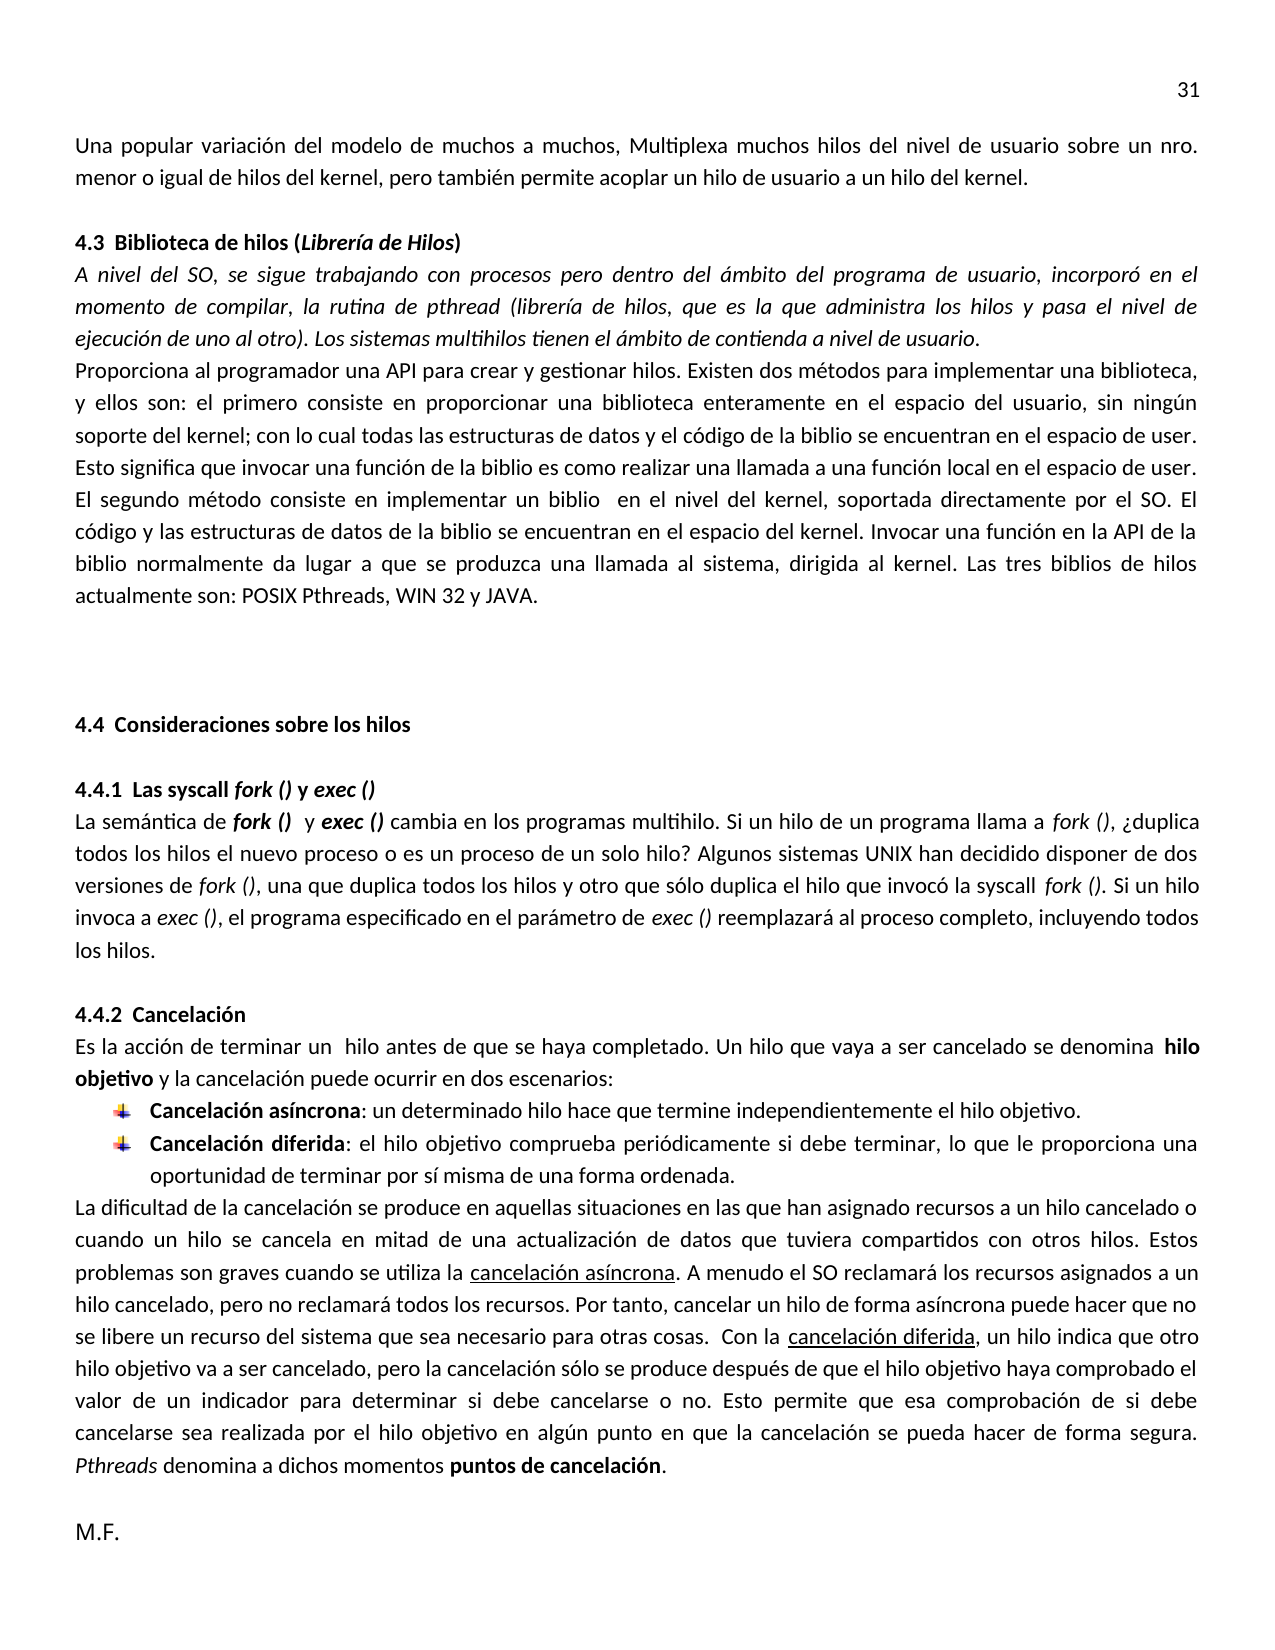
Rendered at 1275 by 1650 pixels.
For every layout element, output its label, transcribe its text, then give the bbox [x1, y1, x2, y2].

text 4.3 Biblioteca de hilos (Librería de Hilos) [75, 228, 1200, 256]
text 4.4.1 Las syscall fork () y exec () [75, 775, 1200, 803]
text Es la acción de terminar un hilo antes de que se haya completado. Un hilo que vaya a ser cancelado se denomina hilo objetivo y la cancelación puede ocurrir en dos escenarios: [75, 1032, 1200, 1092]
text Proporciona al programador una API para crear y gestionar hilos. Existen dos métodos para implementar una biblioteca, y ellos son: el primero consiste en proporcionar una biblioteca enteramente en el espacio del usuario, sin ningún soporte del kernel; con lo cual todas las estructuras de datos y el código de la biblio se encuentran en el espacio de user. Esto significa que invocar una función de la biblio es como realizar una llamada a una función local en el espacio de user. El segundo método consiste en implementar un biblio en el nivel del kernel, soportada directamente por el SO. El código y las estructuras de datos de la biblio se encuentran en el espacio del kernel. Invocar una función en la API de la biblio normalmente da lugar a que se produzca una llamada al sistema, dirigida al kernel. Las tres biblios de hilos actualmente son: POSIX Pthreads, WIN 32 y JAVA. [75, 356, 1200, 610]
picture [113, 1102, 131, 1119]
list Cancelación asíncrona: un determinado hilo hace que termine independientemente el hilo objetivo. [112, 1097, 1200, 1125]
text Una popular variación del modelo de muchos a muchos, Multiplexa muchos hilos del nivel de usuario sobre un nro. menor o igual de hilos del kernel, pero también permite acoplar un hilo de usuario a un hilo del kernel. [75, 131, 1200, 191]
text La dificultad de la cancelación se produce en aquellas situaciones en las que han asignado recursos a un hilo cancelado o cuando un hilo se cancela en mitad de una actualización de datos que tuviera compartidos con otros hilos. Estos problemas son graves cuando se utiliza la cancelación asíncrona. A menudo el SO reclamará los recursos asignados a un hilo cancelado, pero no reclamará todos los recursos. Por tanto, cancelar un hilo de forma asíncrona puede hacer que no se libere un recurso del sistema que sea necesario para otras cosas. Con la cancelación diferida, un hilo indica que otro hilo objetivo va a ser cancelado, pero la cancelación sólo se produce después de que el hilo objetivo haya comprobado el valor de un indicador para determinar si debe cancelarse o no. Esto permite que esa comprobación de si debe cancelarse sea realizada por el hilo objetivo en algún punto en que la cancelación se pueda hacer de forma segura. Pthreads denomina a dichos momentos puntos de cancelación. [75, 1193, 1200, 1479]
text 4.4.2 Cancelación [75, 1000, 1200, 1028]
text 4.4 Consideraciones sobre los hilos [75, 710, 1200, 738]
picture [113, 1134, 131, 1152]
list Cancelación diferida: el hilo objetivo comprueba periódicamente si debe terminar, lo que le proporciona una oportunidad de terminar por sí misma de una forma ordenada. [112, 1129, 1200, 1189]
text A nivel del SO, se sigue trabajando con procesos pero dentro del ámbito del programa de usuario, incorporó en el momento de compilar, la rutina de pthread (librería de hilos, que es la que administra los hilos y pasa el nivel de ejecución de uno al otro). Los sistemas multihilos tienen el ámbito de contienda a nivel de usuario. [75, 260, 1200, 352]
text La semántica de fork () y exec () cambia en los programas multihilo. Si un hilo de un programa llama a fork (), ¿duplica todos los hilos el nuevo proceso o es un proceso de un solo hilo? Algunos sistemas UNIX han decidido disponer de dos versiones de fork (), una que duplica todos los hilos y otro que sólo duplica el hilo que invocó la syscall fork (). Si un hilo invoca a exec (), el programa especificado en el parámetro de exec () reemplazará al proceso completo, incluyendo todos los hilos. [75, 807, 1200, 964]
